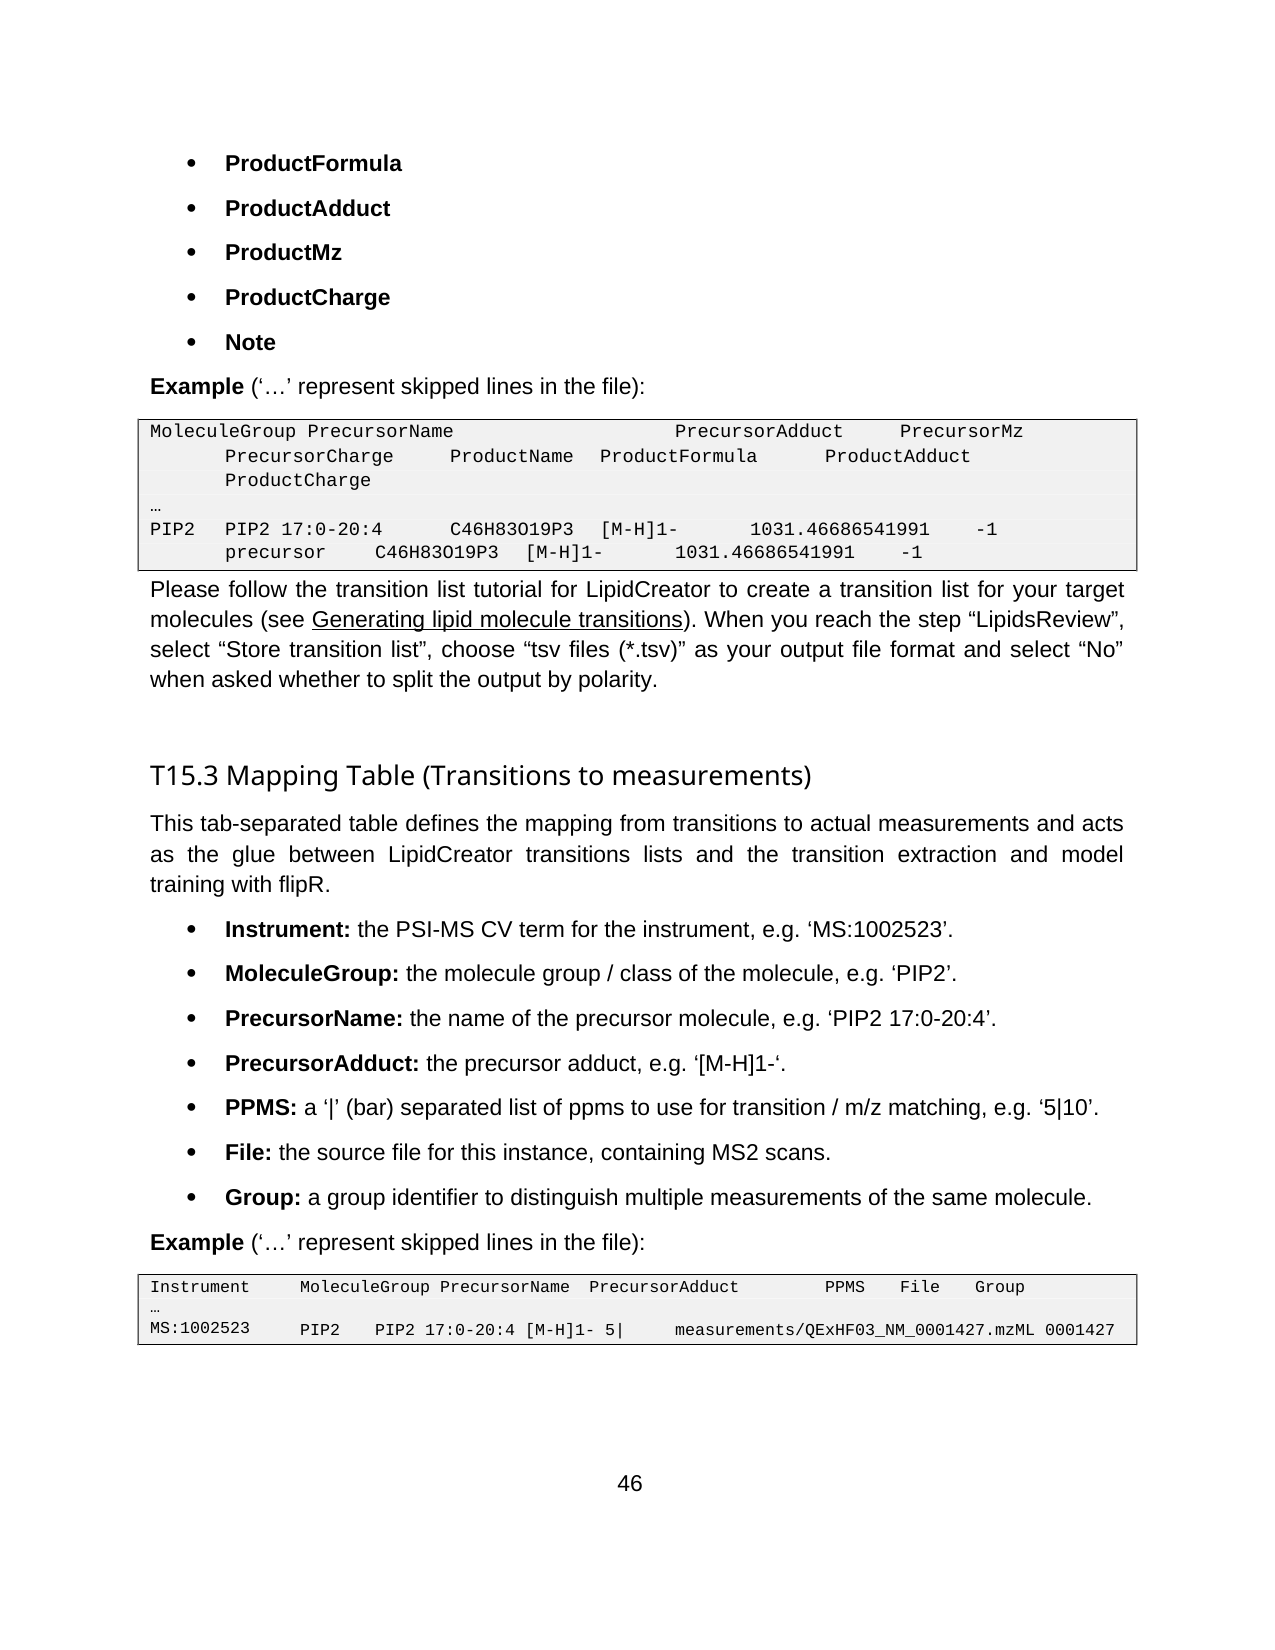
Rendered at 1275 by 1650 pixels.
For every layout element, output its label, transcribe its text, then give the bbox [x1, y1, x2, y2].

subtitle T15.3 Mapping Table (Transitions to measurements) [150, 756, 1150, 793]
text Example (‘…’ represent skipped lines in the file): [150, 1228, 1150, 1255]
list Instrument: the PSI-MS CV term for the instrument, e.g. ‘MS:1002523’. [187, 916, 1150, 942]
subtitle ProductAdduct [187, 194, 1150, 221]
list File: the source file for this instance, containing MS2 scans. [187, 1139, 1150, 1166]
list PPMS: a ‘|’ (bar) separated list of ppms to use for transition / m/z matching, e.g. ‘5|10’. [187, 1094, 1150, 1121]
subtitle Note [187, 329, 1150, 355]
list Group: a group identifier to distinguish multiple measurements of the same molecule. [187, 1184, 1150, 1210]
text Please follow the transition list tutorial for LipidCreator to create a transition list for your target molecules (see Generating lipid molecule transitions). When you reach the step “LipidsReview”, select “Store transition list”, choose “tsv files (*.tsv)” as your output file format and select “No” when asked whether to split the output by polarity. [150, 571, 1125, 693]
list MoleculeGroup: the molecule group / class of the molecule, e.g. ‘PIP2’. [187, 960, 1150, 987]
text This tab-separated table defines the mapping from transitions to actual measurements and acts as the glue between LipidCreator transitions lists and the transition extraction and model training with flipR. [150, 810, 1125, 897]
list PrecursorAdduct: the precursor adduct, e.g. ‘[M-H]1-‘. [187, 1050, 1150, 1076]
text Example (‘…’ represent skipped lines in the file): [150, 373, 1150, 399]
list PrecursorName: the name of the precursor molecule, e.g. ‘PIP2 17:0-20:4’. [187, 1005, 1150, 1031]
subtitle ProductMz [187, 239, 1150, 266]
subtitle ProductCharge [187, 284, 1150, 310]
subtitle ProductFormula [187, 150, 1150, 176]
